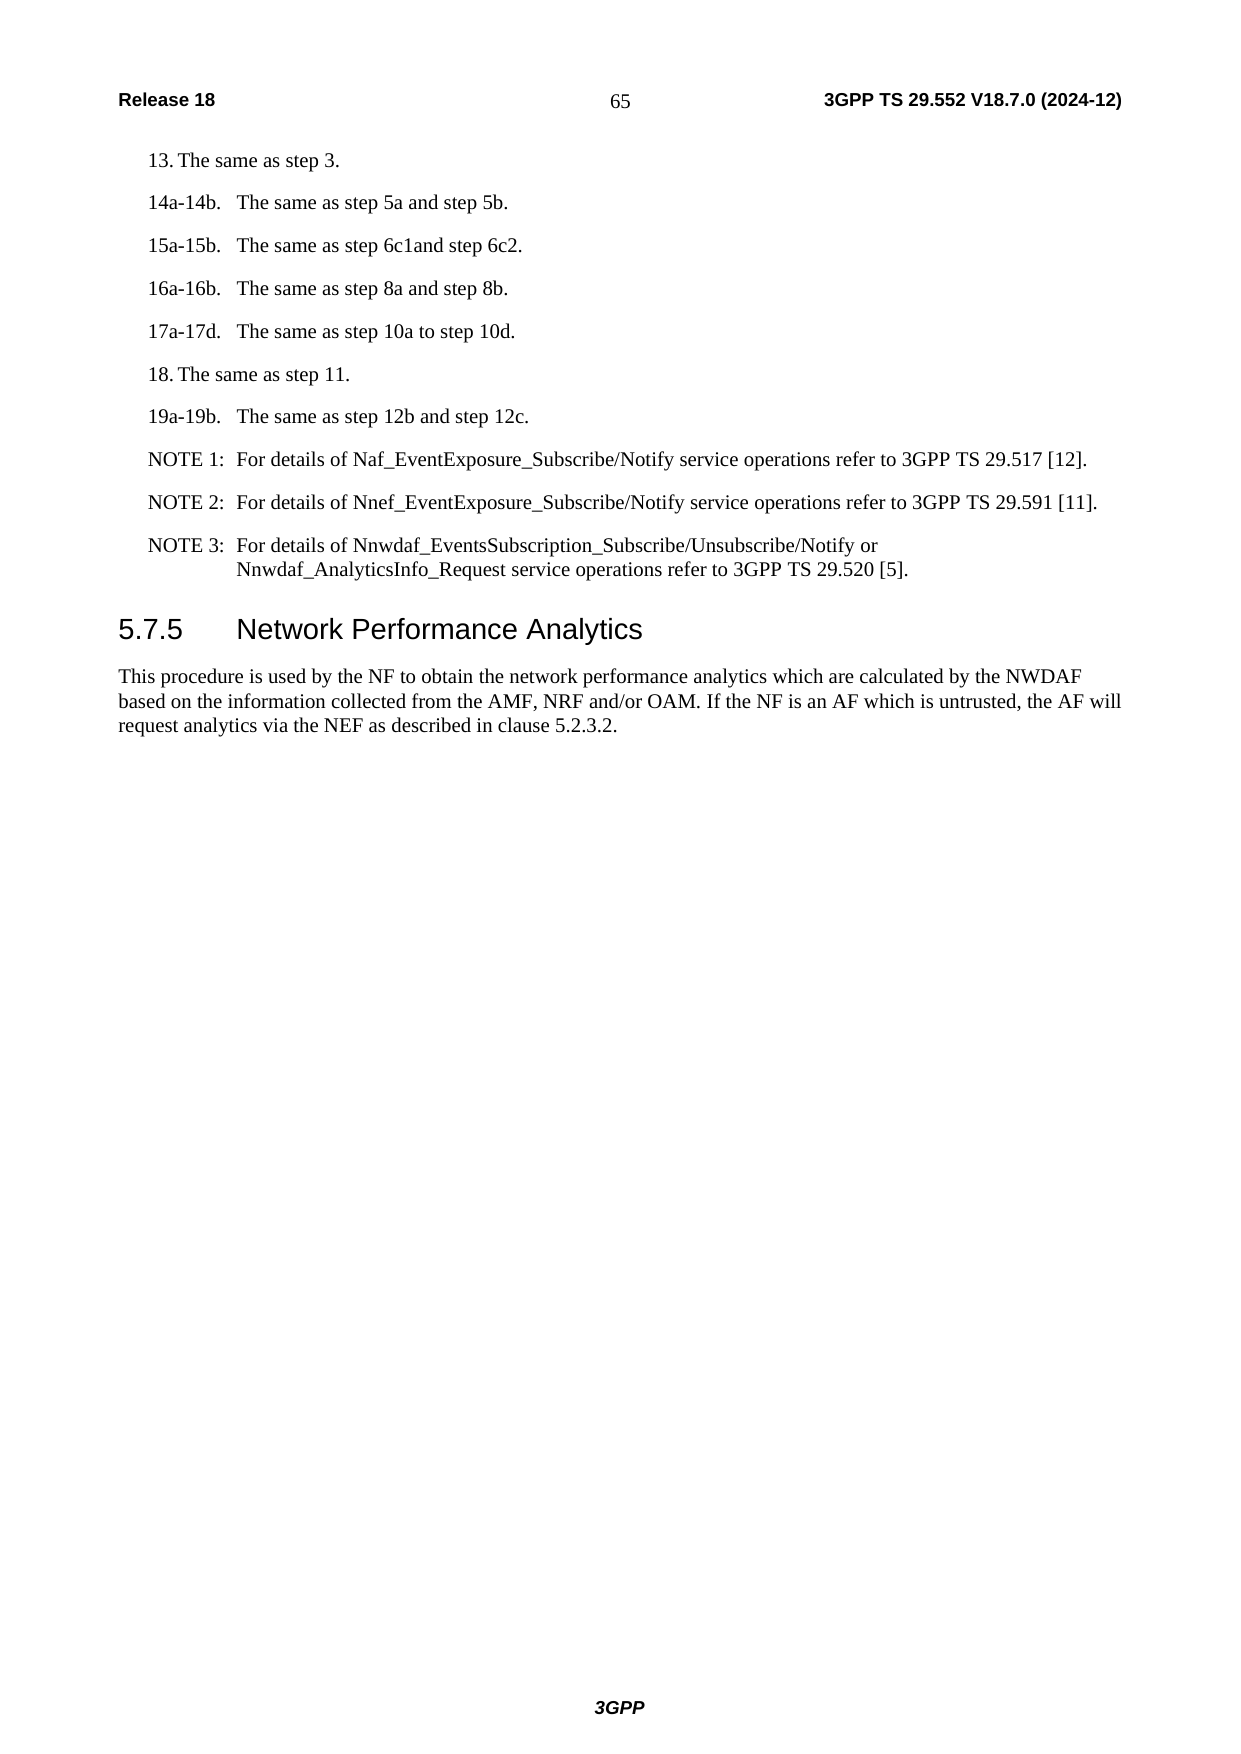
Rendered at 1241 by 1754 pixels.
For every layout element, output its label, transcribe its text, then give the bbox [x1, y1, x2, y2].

text NOTE 3: For details of Nnwdaf_EventsSubscription_Subscribe/Unsubscribe/Notify or Nnwdaf_AnalyticsInfo_Request service operations refer to 3GPP TS 29.520 [5]. [148, 533, 1122, 581]
text 16a-16b. The same as step 8a and step 8b. [148, 276, 1122, 300]
text 15a-15b. The same as step 6c1and step 6c2. [148, 233, 1122, 257]
text 18. The same as step 11. [148, 362, 1122, 386]
text 14a-14b. The same as step 5a and step 5b. [148, 190, 1122, 214]
text This procedure is used by the NF to obtain the network performance analytics which are calculated by the NWDAF based on the information collected from the AMF, NRF and/or OAM. If the NF is an AF which is untrusted, the AF will request analytics via the NEF as described in clause 5.2.3.2. [118, 664, 1122, 737]
text 19a-19b. The same as step 12b and step 12c. [148, 404, 1122, 428]
text 17a-17d. The same as step 10a to step 10d. [148, 319, 1122, 343]
text NOTE 1: For details of Naf_EventExposure_Subscribe/Notify service operations refer to 3GPP TS 29.517 [12]. [148, 447, 1122, 471]
text NOTE 2: For details of Nnef_EventExposure_Subscribe/Notify service operations refer to 3GPP TS 29.591 [11]. [148, 490, 1122, 514]
subtitle 5.7.5 Network Performance Analytics [118, 612, 1122, 646]
text 13. The same as step 3. [148, 147, 1122, 172]
